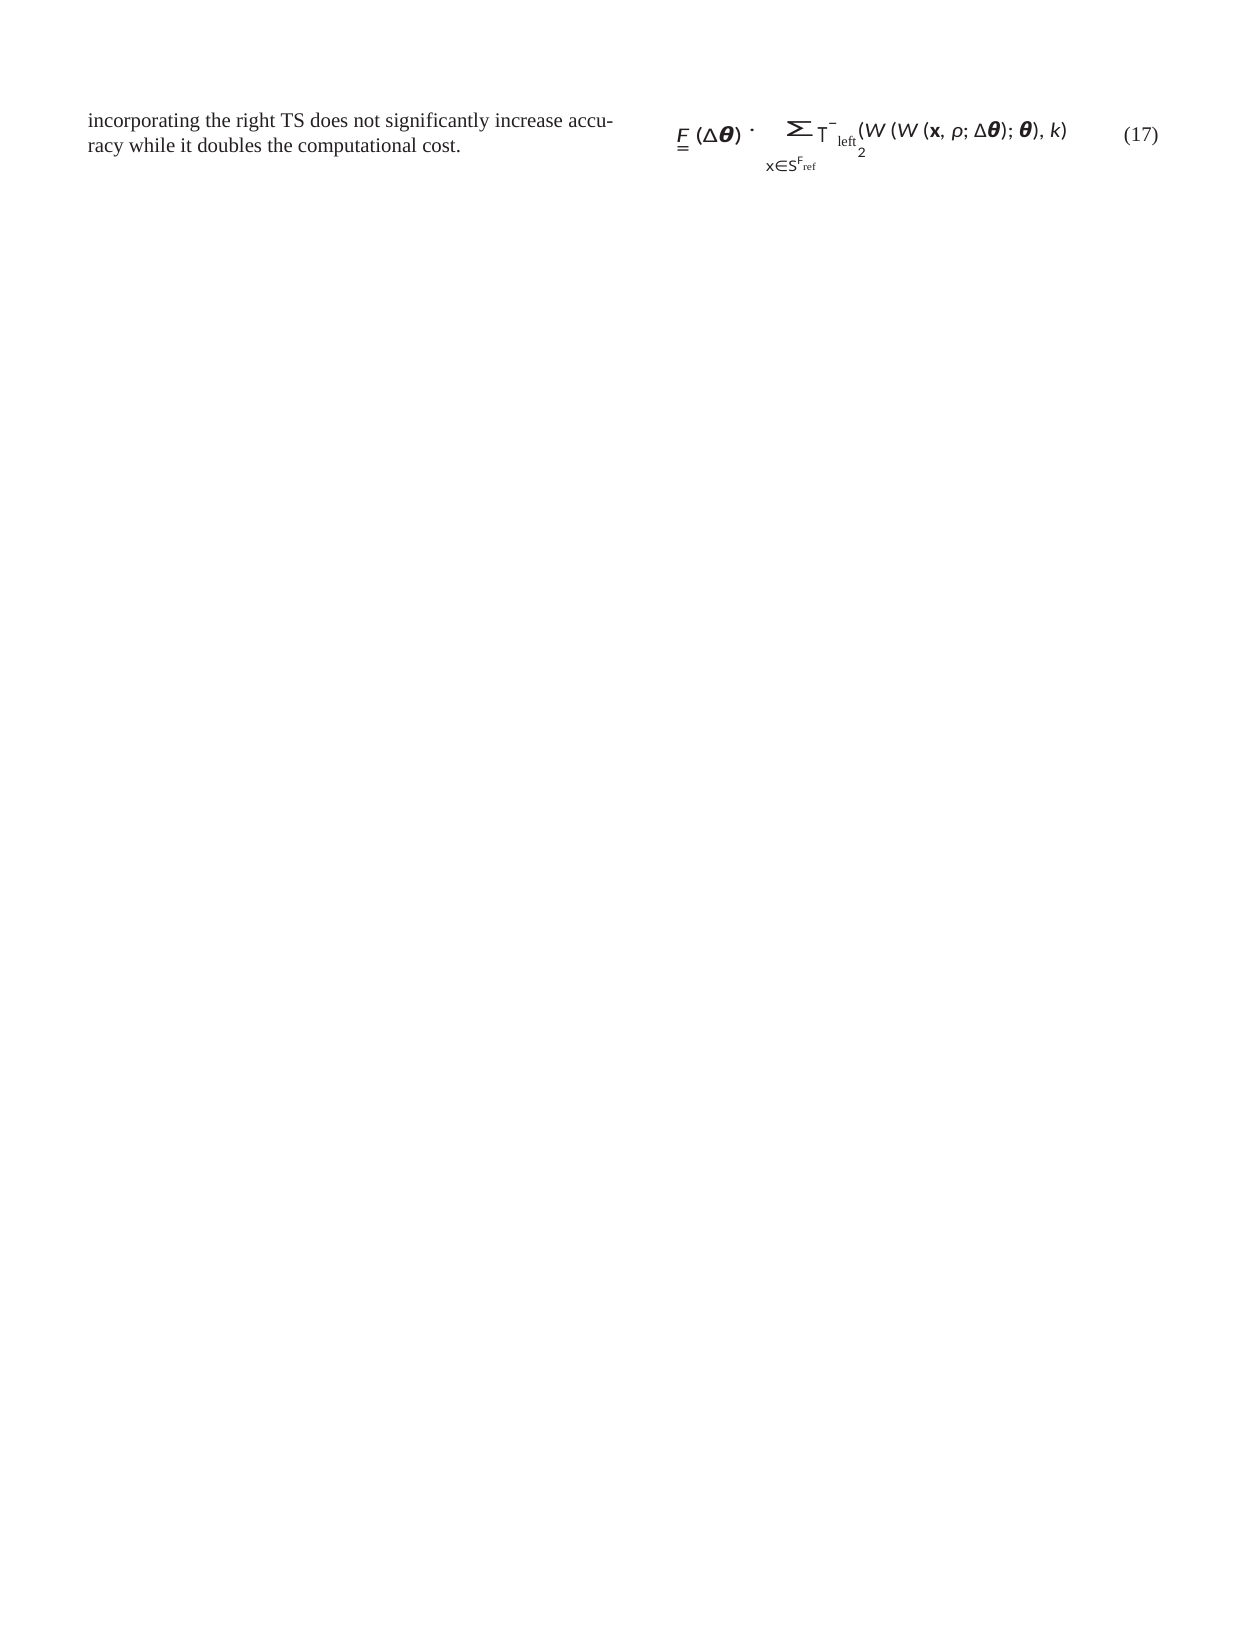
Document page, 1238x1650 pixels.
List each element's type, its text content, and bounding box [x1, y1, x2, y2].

text T¯left [764, 116, 856, 153]
text . F (Δθ) = [676, 121, 760, 161]
text x∈SFref [766, 153, 856, 176]
text incorporating the right TS does not significantly increase accu- racy while it doubles the computational cost. [88, 108, 615, 157]
text (17) [1124, 122, 1171, 146]
text (W (W (x, ρ; Δθ); θ), k) 2 [858, 115, 1086, 176]
